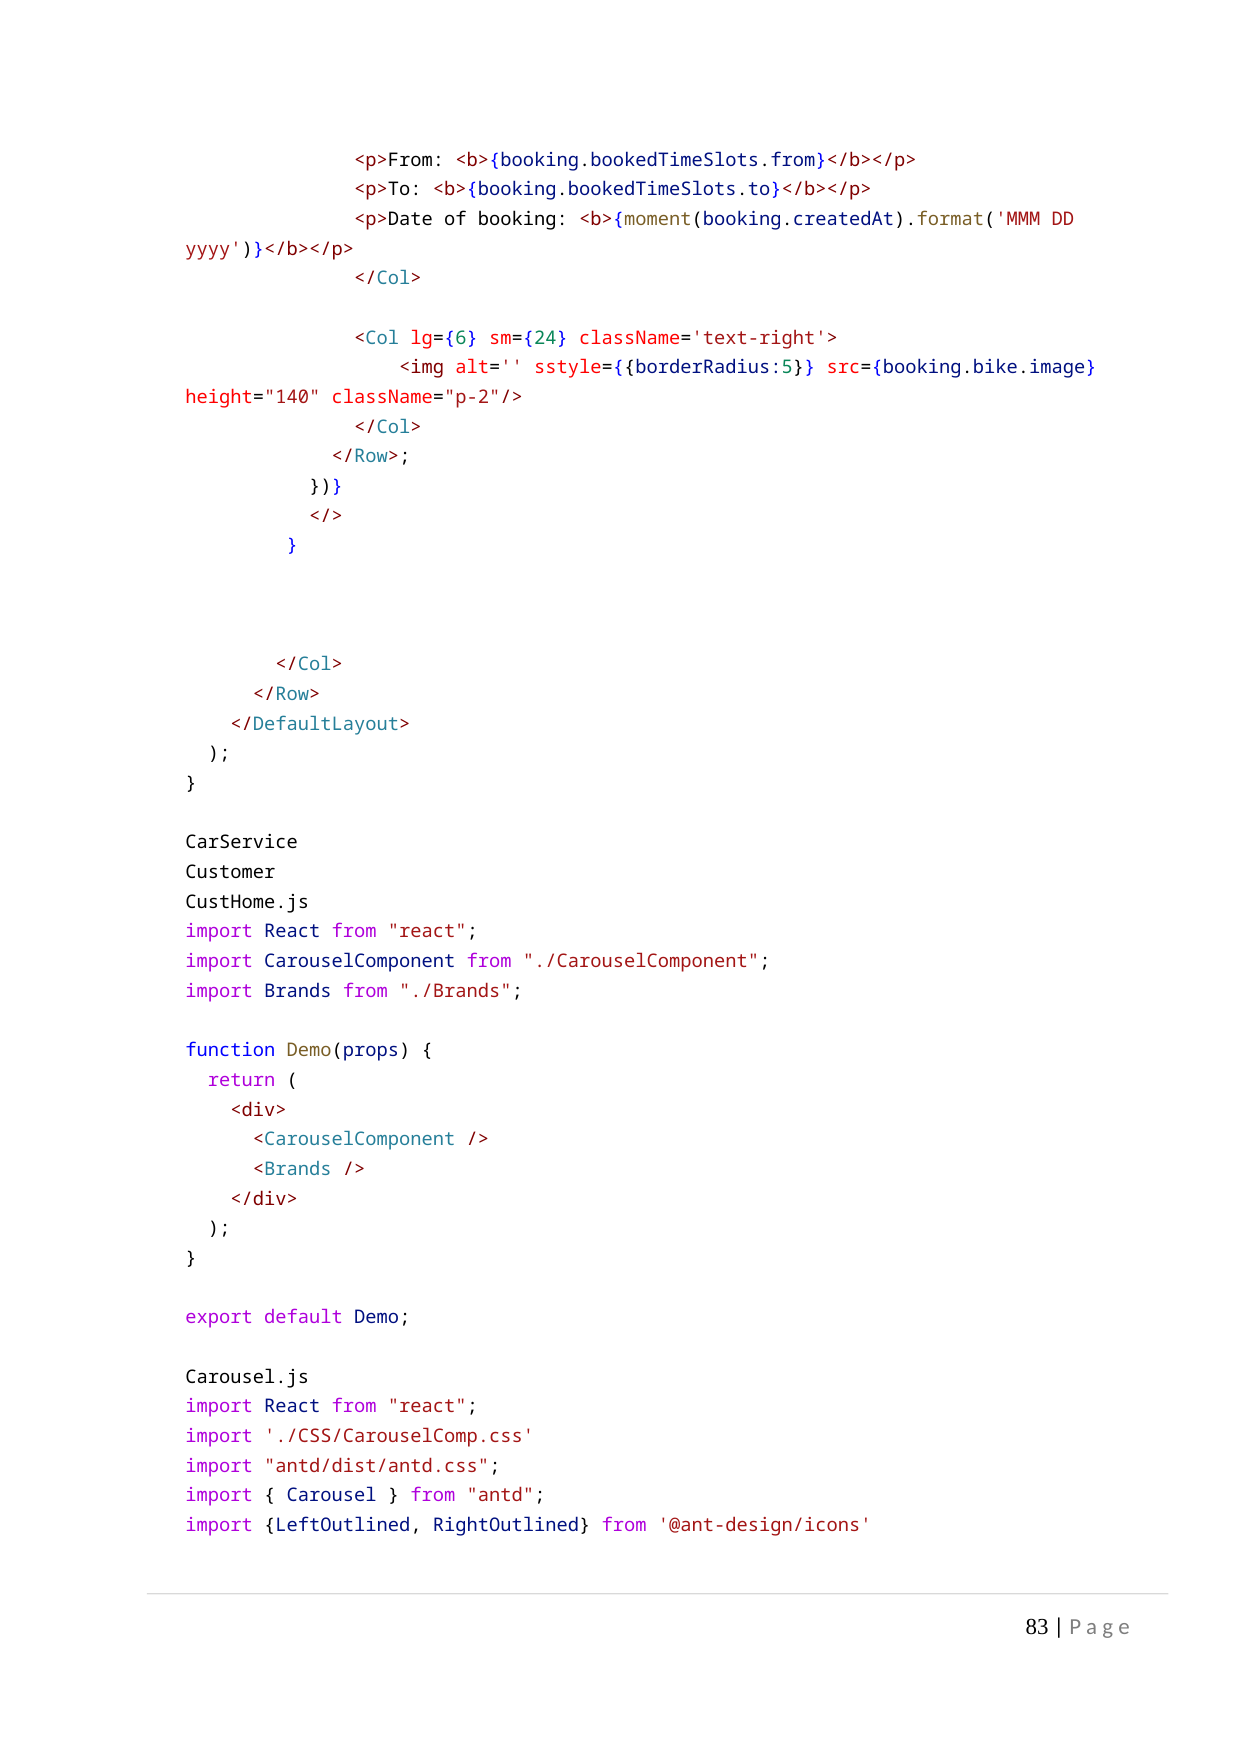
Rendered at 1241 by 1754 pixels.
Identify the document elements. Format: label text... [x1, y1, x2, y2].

text import "antd/dist/antd.css"; [185, 1448, 1181, 1478]
text </Col> [185, 646, 1181, 676]
text </Row>; [185, 438, 1181, 468]
text })} [185, 468, 1181, 498]
text </> [185, 498, 1181, 528]
text <div> [185, 1092, 1181, 1121]
text <Brands /> [185, 1151, 1181, 1181]
text </Col> [185, 409, 1181, 438]
text import {LeftOutlined, RightOutlined} from '@ant-design/icons' [185, 1507, 1181, 1537]
text return ( [185, 1062, 1181, 1092]
text <p>To: <b>{booking.bookedTimeSlots.to}</b></p> [185, 171, 1181, 201]
text </Row> [185, 676, 1181, 706]
text CarService [185, 824, 1181, 854]
text ); [185, 1210, 1181, 1240]
text } [185, 765, 1181, 795]
text Carousel.js [185, 1359, 1181, 1388]
text <img alt='' sstyle={{borderRadius:5}} src={booking.bike.image} height="140" className="p-2"/> [185, 349, 1181, 409]
text import Brands from "./Brands"; [185, 973, 1181, 1003]
text import CarouselComponent from "./CarouselComponent"; [185, 943, 1181, 973]
text <p>From: <b>{booking.bookedTimeSlots.from}</b></p> [185, 142, 1181, 171]
text <p>Date of booking: <b>{moment(booking.createdAt).format('MMM DD yyyy')}</b></p> [185, 201, 1181, 260]
text import React from "react"; [185, 913, 1181, 943]
text <Col lg={6} sm={24} className='text-right'> [185, 320, 1181, 349]
text </div> [185, 1181, 1181, 1210]
text function Demo(props) { [185, 1032, 1181, 1062]
text <CarouselComponent /> [185, 1121, 1181, 1151]
text } [185, 528, 1181, 557]
text import { Carousel } from "antd"; [185, 1478, 1181, 1507]
text import './CSS/CarouselComp.css' [185, 1418, 1181, 1448]
text import React from "react"; [185, 1388, 1181, 1418]
text CustHome.js [185, 884, 1181, 913]
text ); [185, 735, 1181, 765]
text </DefaultLayout> [185, 706, 1181, 735]
text } [185, 1240, 1181, 1270]
text </Col> [185, 260, 1181, 290]
text Customer [185, 854, 1181, 884]
text export default Demo; [185, 1299, 1181, 1329]
